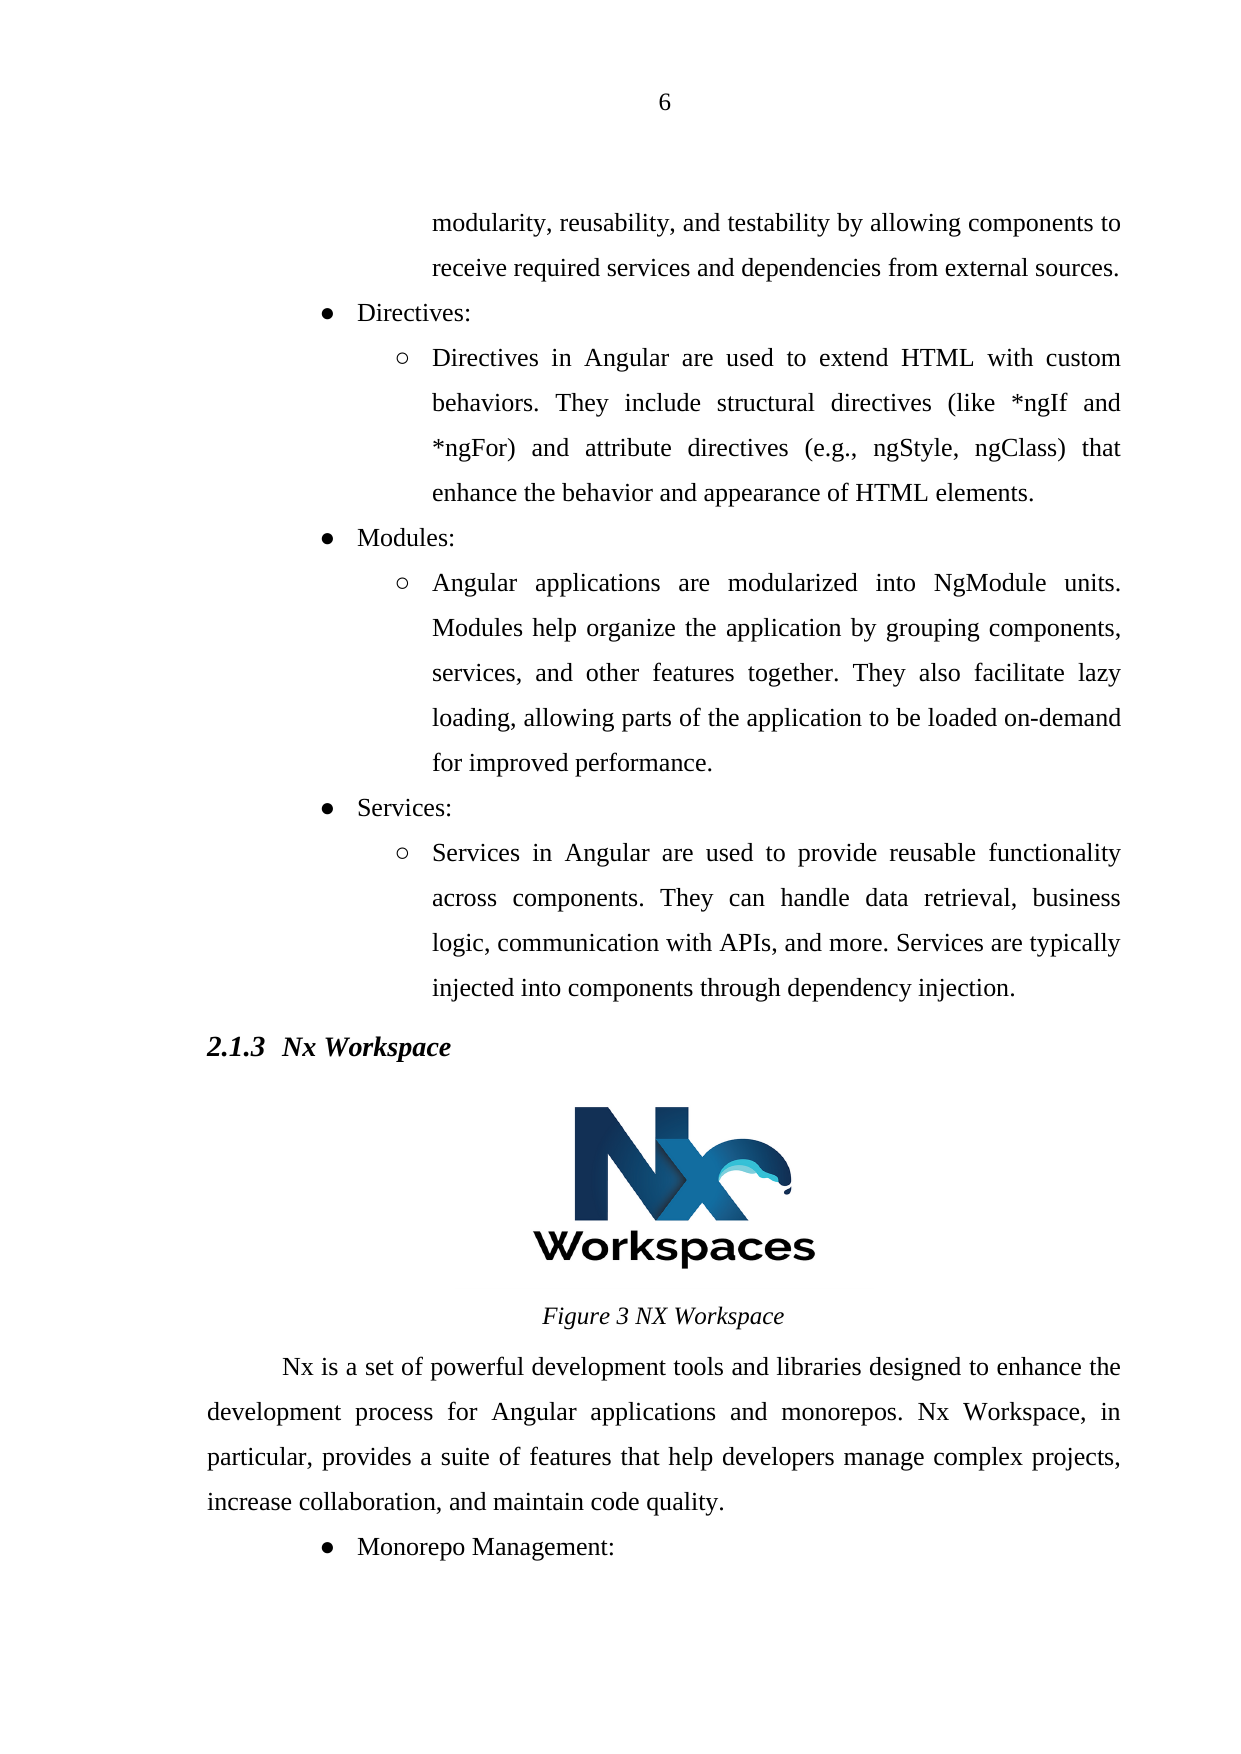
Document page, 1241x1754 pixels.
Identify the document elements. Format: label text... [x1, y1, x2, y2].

list Services in Angular are used to provide reusable functionality across components. They can handle data retrieval, business logic, communication with APIs, and more. Services are typically injected into components through dependency injection. [394, 837, 1122, 1002]
list Monorepo Management: [319, 1531, 1122, 1561]
list Angular applications are modularized into NgModule units. Modules help organize the application by grouping components, services, and other features together. They also facilitate lazy loading, allowing parts of the application to be loaded on-demand for improved performance. [394, 567, 1122, 777]
list Modules: [319, 522, 1122, 552]
list Directives in Angular are used to extend HTML with custom behaviors. They include structural directives (like *ngIf and *ngFor) and attribute directives (e.g., ngStyle, ngClass) that enhance the behavior and appearance of HTML elements. [394, 342, 1122, 507]
list Directives: [319, 297, 1122, 327]
subtitle Nx Workspace [207, 1029, 1122, 1063]
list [394, 207, 1122, 282]
list Services: [319, 792, 1122, 822]
text Figure 3 NX Workspace [207, 1301, 1122, 1330]
picture [455, 1092, 874, 1289]
text Nx is a set of powerful development tools and libraries designed to enhance the development process for Angular applications and monorepos. Nx Workspace, in particular, provides a suite of features that help developers manage complex projects, increase collaboration, and maintain code quality. [207, 1351, 1122, 1516]
